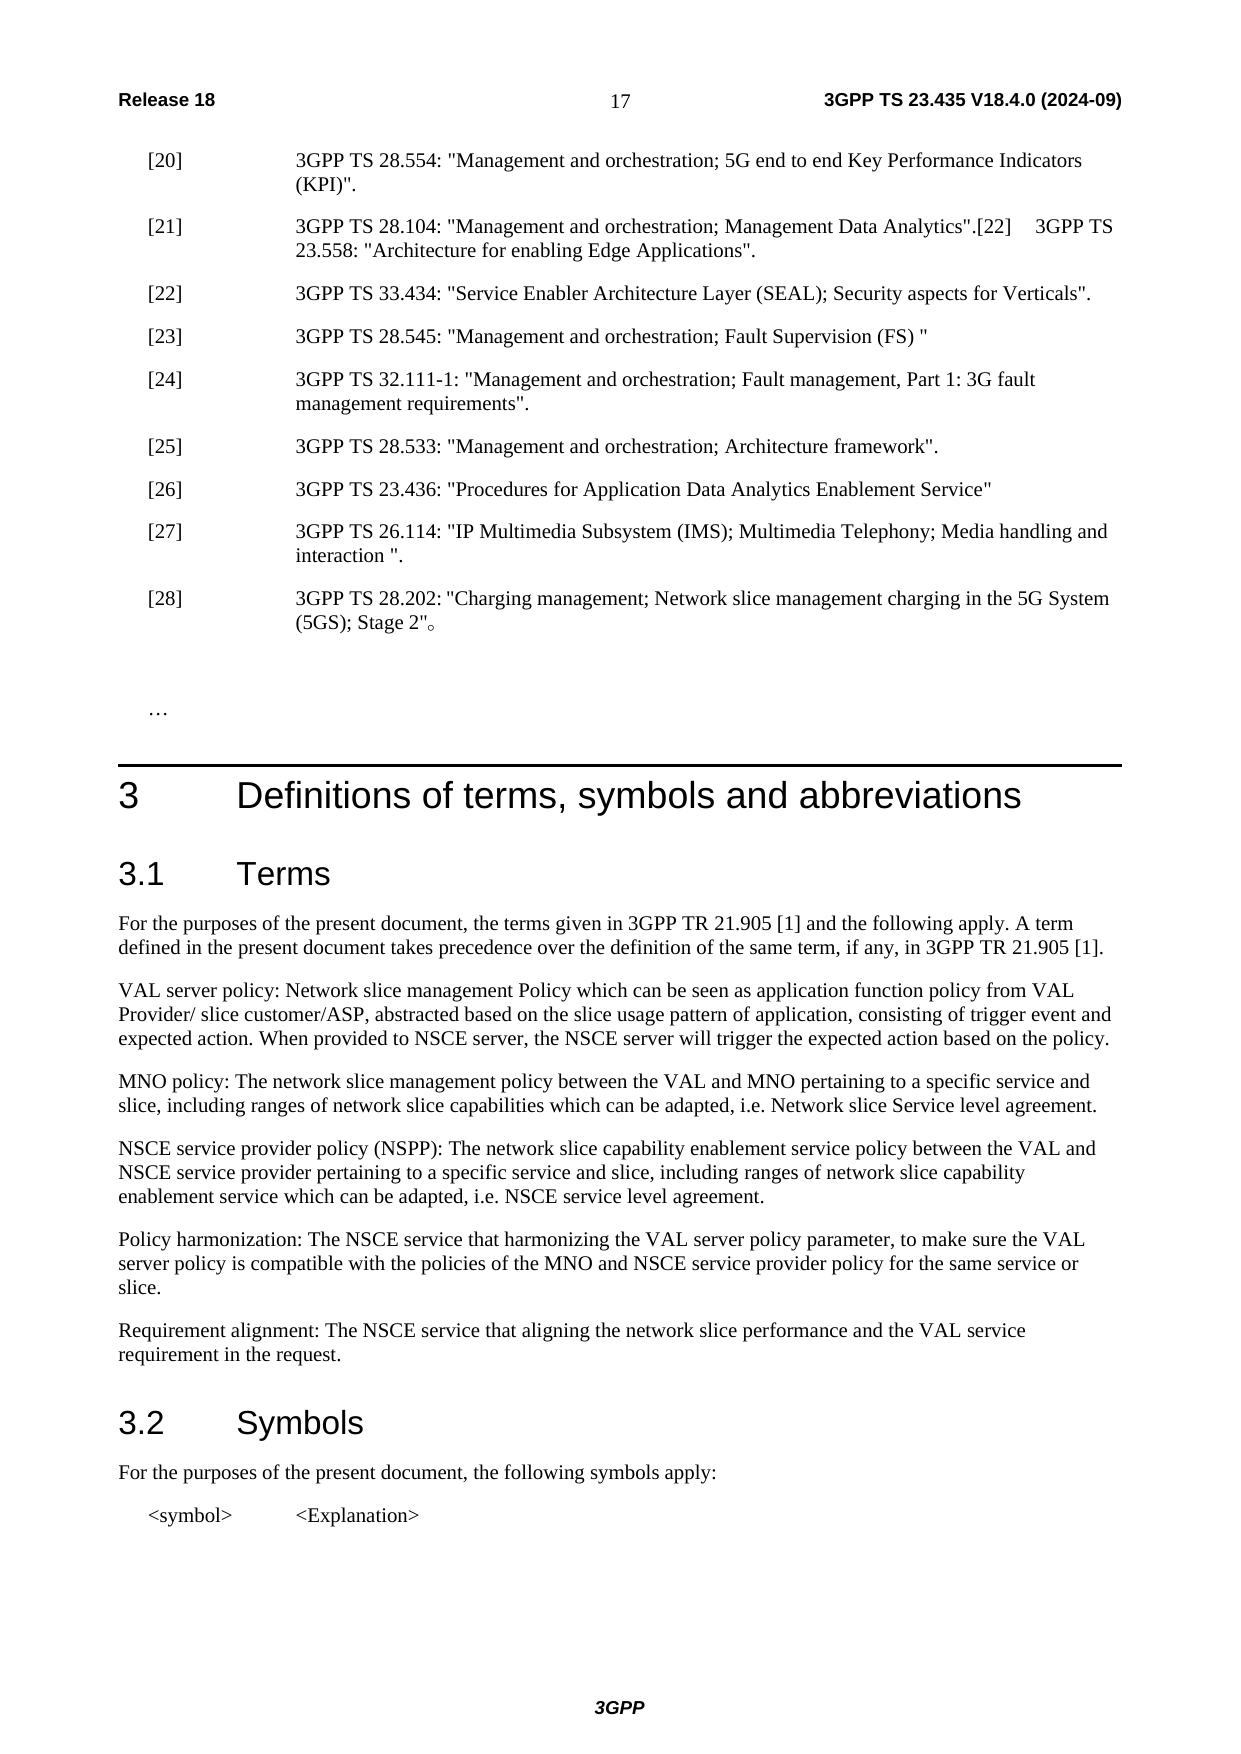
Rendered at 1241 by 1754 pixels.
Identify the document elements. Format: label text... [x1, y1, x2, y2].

text [21] 3GPP TS 28.104: "Management and orchestration; Management Data Analytics".[22] 3GPP TS 23.558: "Architecture for enabling Edge Applications". [148, 214, 1122, 262]
subtitle 3.1 Terms [118, 854, 1122, 892]
text MNO policy: The network slice management policy between the VAL and MNO pertaining to a specific service and slice, including ranges of network slice capabilities which can be adapted, i.e. Network slice Service level agreement. [118, 1069, 1122, 1117]
text [20] 3GPP TS 28.554: "Management and orchestration; 5G end to end Key Performance Indicators (KPI)". [148, 147, 1122, 196]
text [25] 3GPP TS 28.533: "Management and orchestration; Architecture framework". [148, 434, 1122, 458]
text [23] 3GPP TS 28.545: "Management and orchestration; Fault Supervision (FS) " [148, 324, 1122, 348]
text [28] 3GPP TS 28.202: "Charging management; Network slice management charging in the 5G System (5GS); Stage 2"。 [148, 586, 1122, 634]
text … [148, 696, 1122, 720]
text [27] 3GPP TS 26.114: "IP Multimedia Subsystem (IMS); Multimedia Telephony; Media handling and interaction ". [148, 519, 1122, 567]
text <symbol> <Explanation> [148, 1503, 1122, 1527]
text [24] 3GPP TS 32.111-1: "Management and orchestration; Fault management, Part 1: 3G fault management requirements". [148, 367, 1122, 415]
text [26] 3GPP TS 23.436: "Procedures for Application Data Analytics Enablement Service" [148, 477, 1122, 501]
text For the purposes of the present document, the terms given in 3GPP TR 21.905 [1] and the following apply. A term defined in the present document takes precedence over the definition of the same term, if any, in 3GPP TR 21.905 [1]. [118, 911, 1122, 959]
text For the purposes of the present document, the following symbols apply: [118, 1460, 1122, 1484]
text VAL server policy: Network slice management Policy which can be seen as application function policy from VAL Provider/ slice customer/ASP, abstracted based on the slice usage pattern of application, consisting of trigger event and expected action. When provided to NSCE server, the NSCE server will trigger the expected action based on the policy. [118, 978, 1122, 1050]
text [22] 3GPP TS 33.434: "Service Enabler Architecture Layer (SEAL); Security aspects for Verticals". [148, 281, 1122, 305]
text Requirement alignment: The NSCE service that aligning the network slice performance and the VAL service requirement in the request. [118, 1317, 1122, 1366]
text Policy harmonization: The NSCE service that harmonizing the VAL server policy parameter, to make sure the VAL server policy is compatible with the policies of the MNO and NSCE service provider policy for the same service or slice. [118, 1227, 1122, 1299]
subtitle 3 Definitions of terms, symbols and abbreviations [118, 767, 1122, 816]
subtitle 3.2 Symbols [118, 1403, 1122, 1442]
text NSCE service provider policy (NSPP): The network slice capability enablement service policy between the VAL and NSCE service provider pertaining to a specific service and slice, including ranges of network slice capability enablement service which can be adapted, i.e. NSCE service level agreement. [118, 1136, 1122, 1208]
